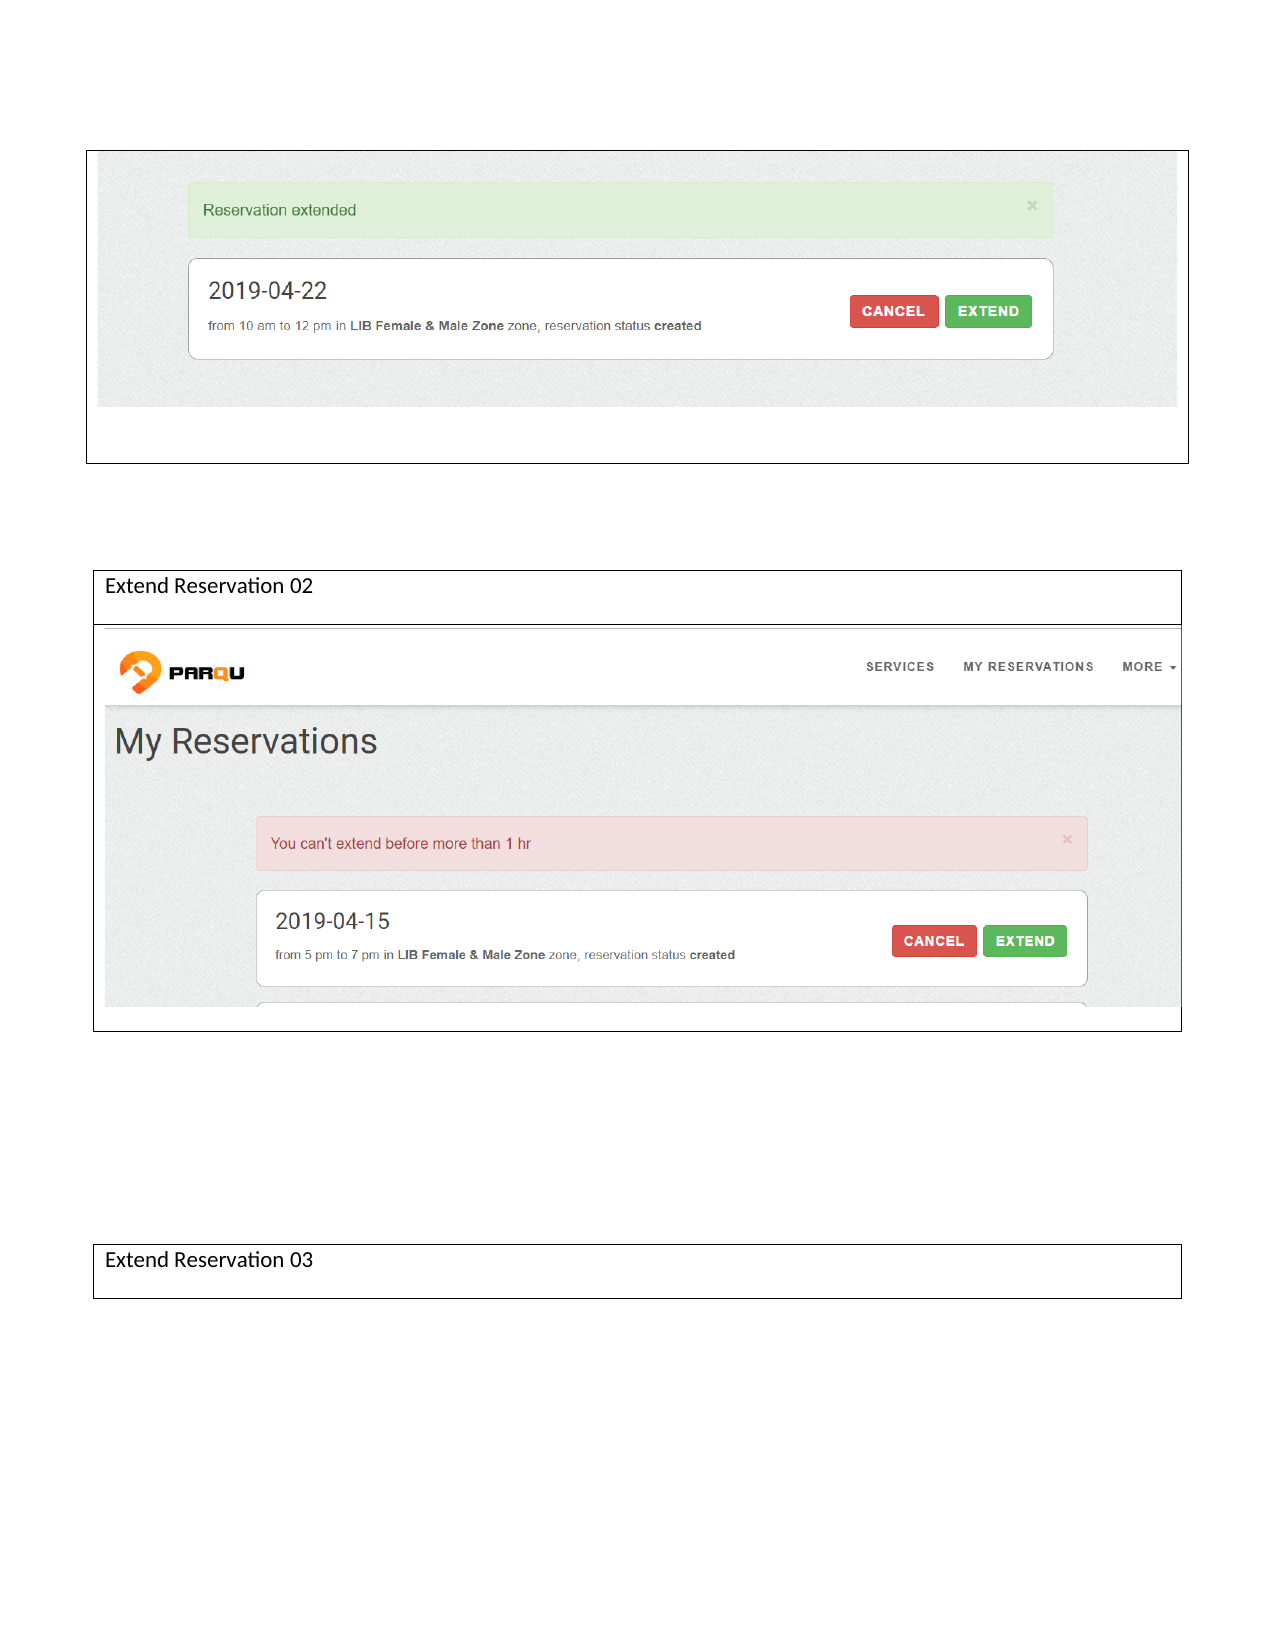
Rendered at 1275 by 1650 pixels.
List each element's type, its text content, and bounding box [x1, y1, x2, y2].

table_header Extend Reservation 02 [94, 571, 1181, 624]
picture [97, 151, 1178, 407]
picture [104, 625, 1182, 1007]
table_cell [87, 151, 1188, 463]
table_cell [94, 625, 1181, 1031]
table_header Extend Reservation 03 [94, 1245, 1181, 1298]
